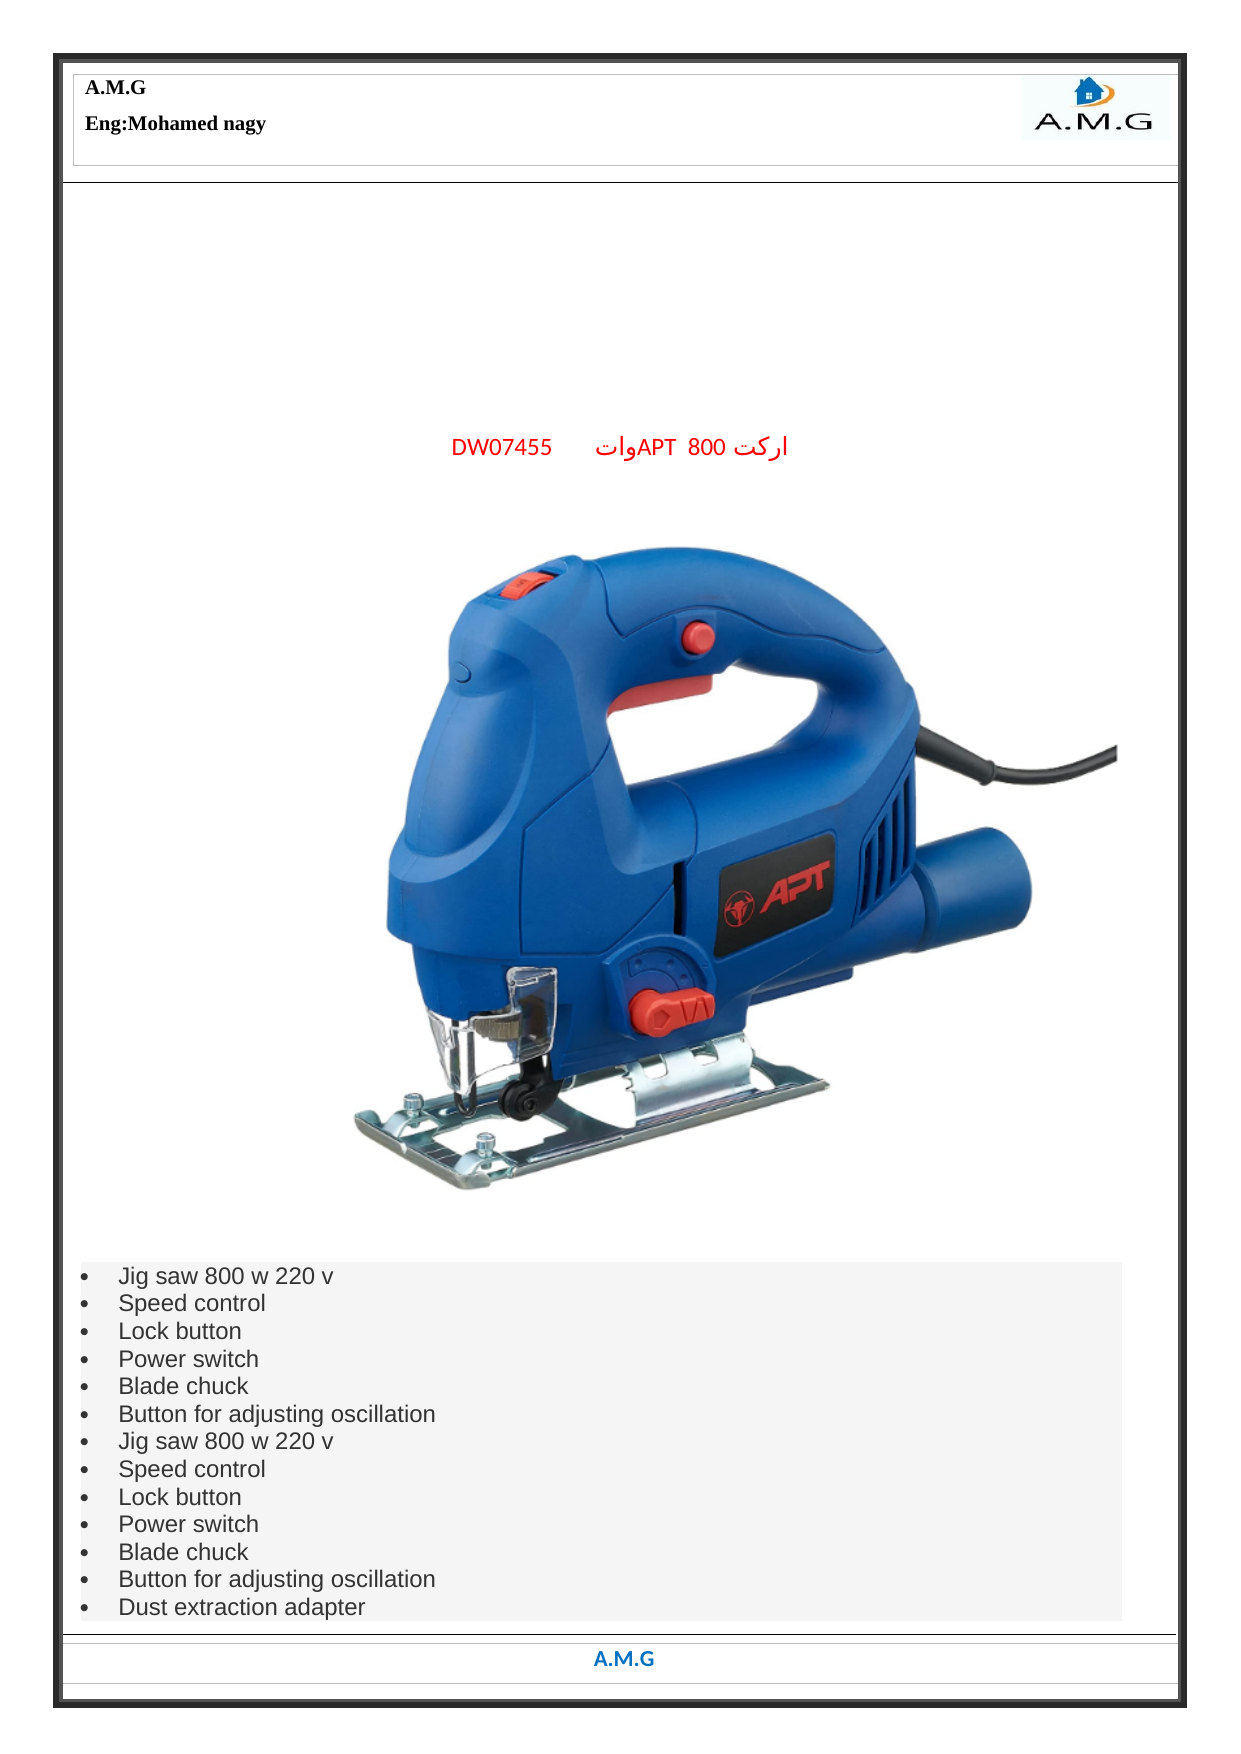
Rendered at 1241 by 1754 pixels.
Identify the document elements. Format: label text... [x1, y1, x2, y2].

list Jig saw 800 w 220 v [81, 1427, 1122, 1455]
list Dust extraction adapter [81, 1593, 1122, 1621]
picture [1021, 75, 1170, 140]
text اركت APT 800وات DW07455 [118, 432, 1122, 462]
list Power switch [81, 1344, 1122, 1372]
list Lock button [81, 1482, 1122, 1510]
list Lock button [81, 1317, 1122, 1344]
list Button for adjusting oscillation [81, 1565, 1122, 1593]
list Speed control [81, 1289, 1122, 1317]
list Blade chuck [81, 1372, 1122, 1400]
list Power switch [81, 1510, 1122, 1538]
list Jig saw 800 w 220 v [81, 1262, 1122, 1289]
picture [329, 528, 1123, 1196]
list Button for adjusting oscillation [81, 1400, 1122, 1427]
list Speed control [81, 1455, 1122, 1482]
list Blade chuck [81, 1538, 1122, 1565]
